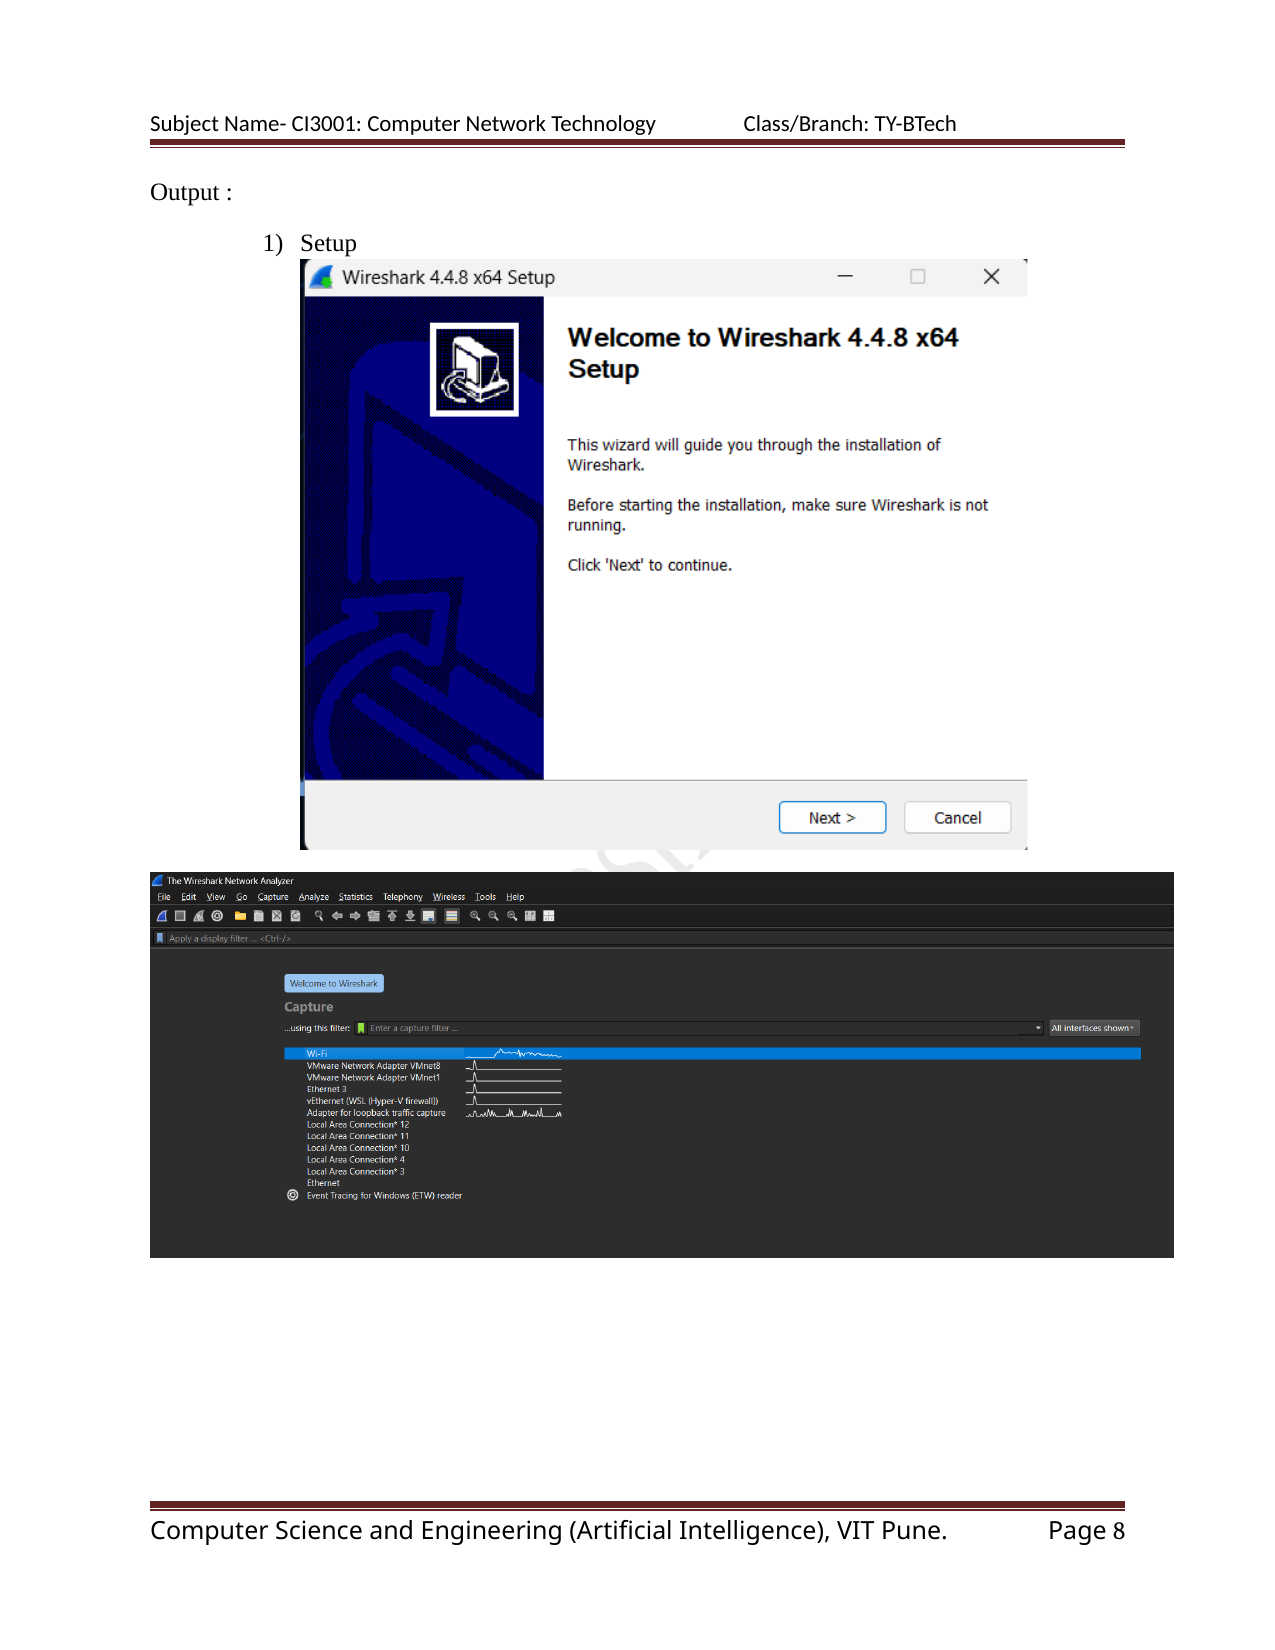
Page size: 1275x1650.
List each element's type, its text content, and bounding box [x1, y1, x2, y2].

list Setup [262, 228, 1125, 257]
picture [150, 872, 1174, 1258]
picture [300, 259, 1028, 850]
text Output : [150, 177, 1125, 205]
